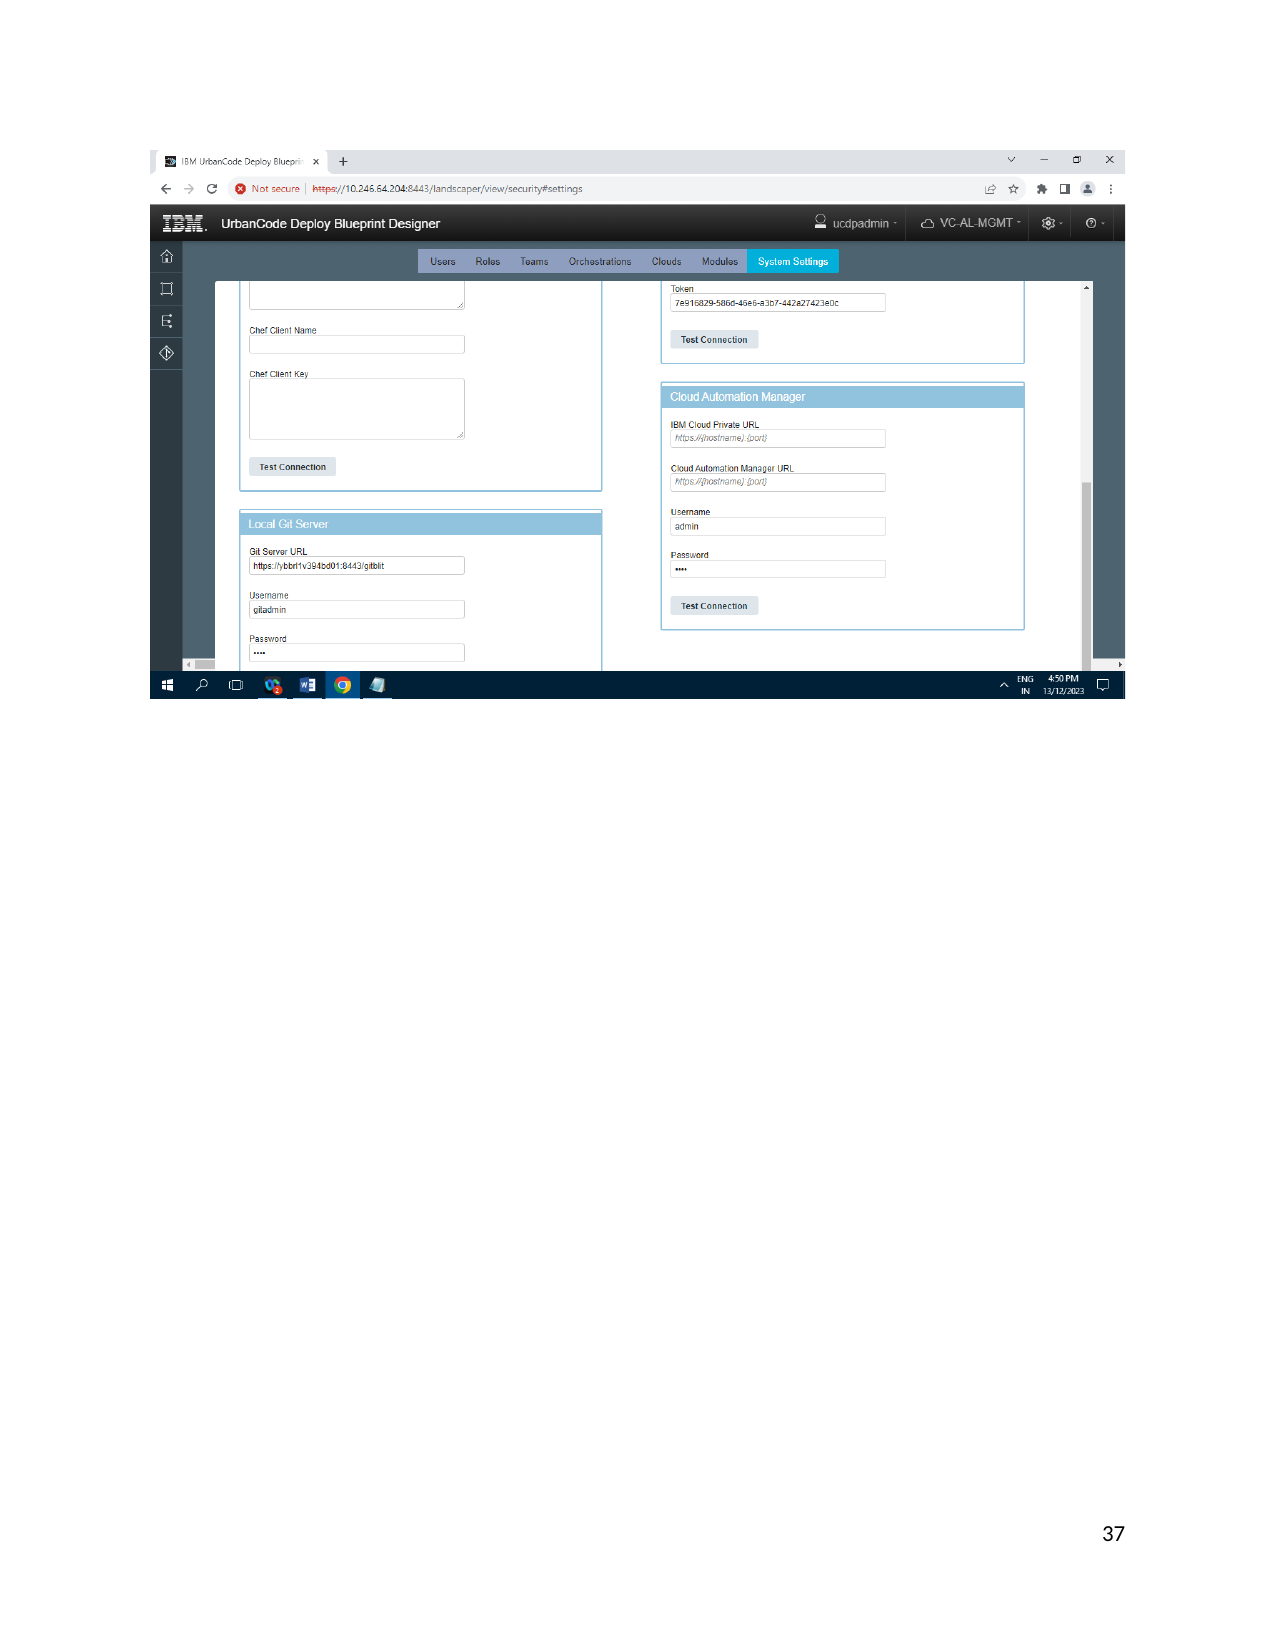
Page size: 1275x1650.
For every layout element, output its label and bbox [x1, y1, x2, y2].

picture [150, 150, 1125, 699]
